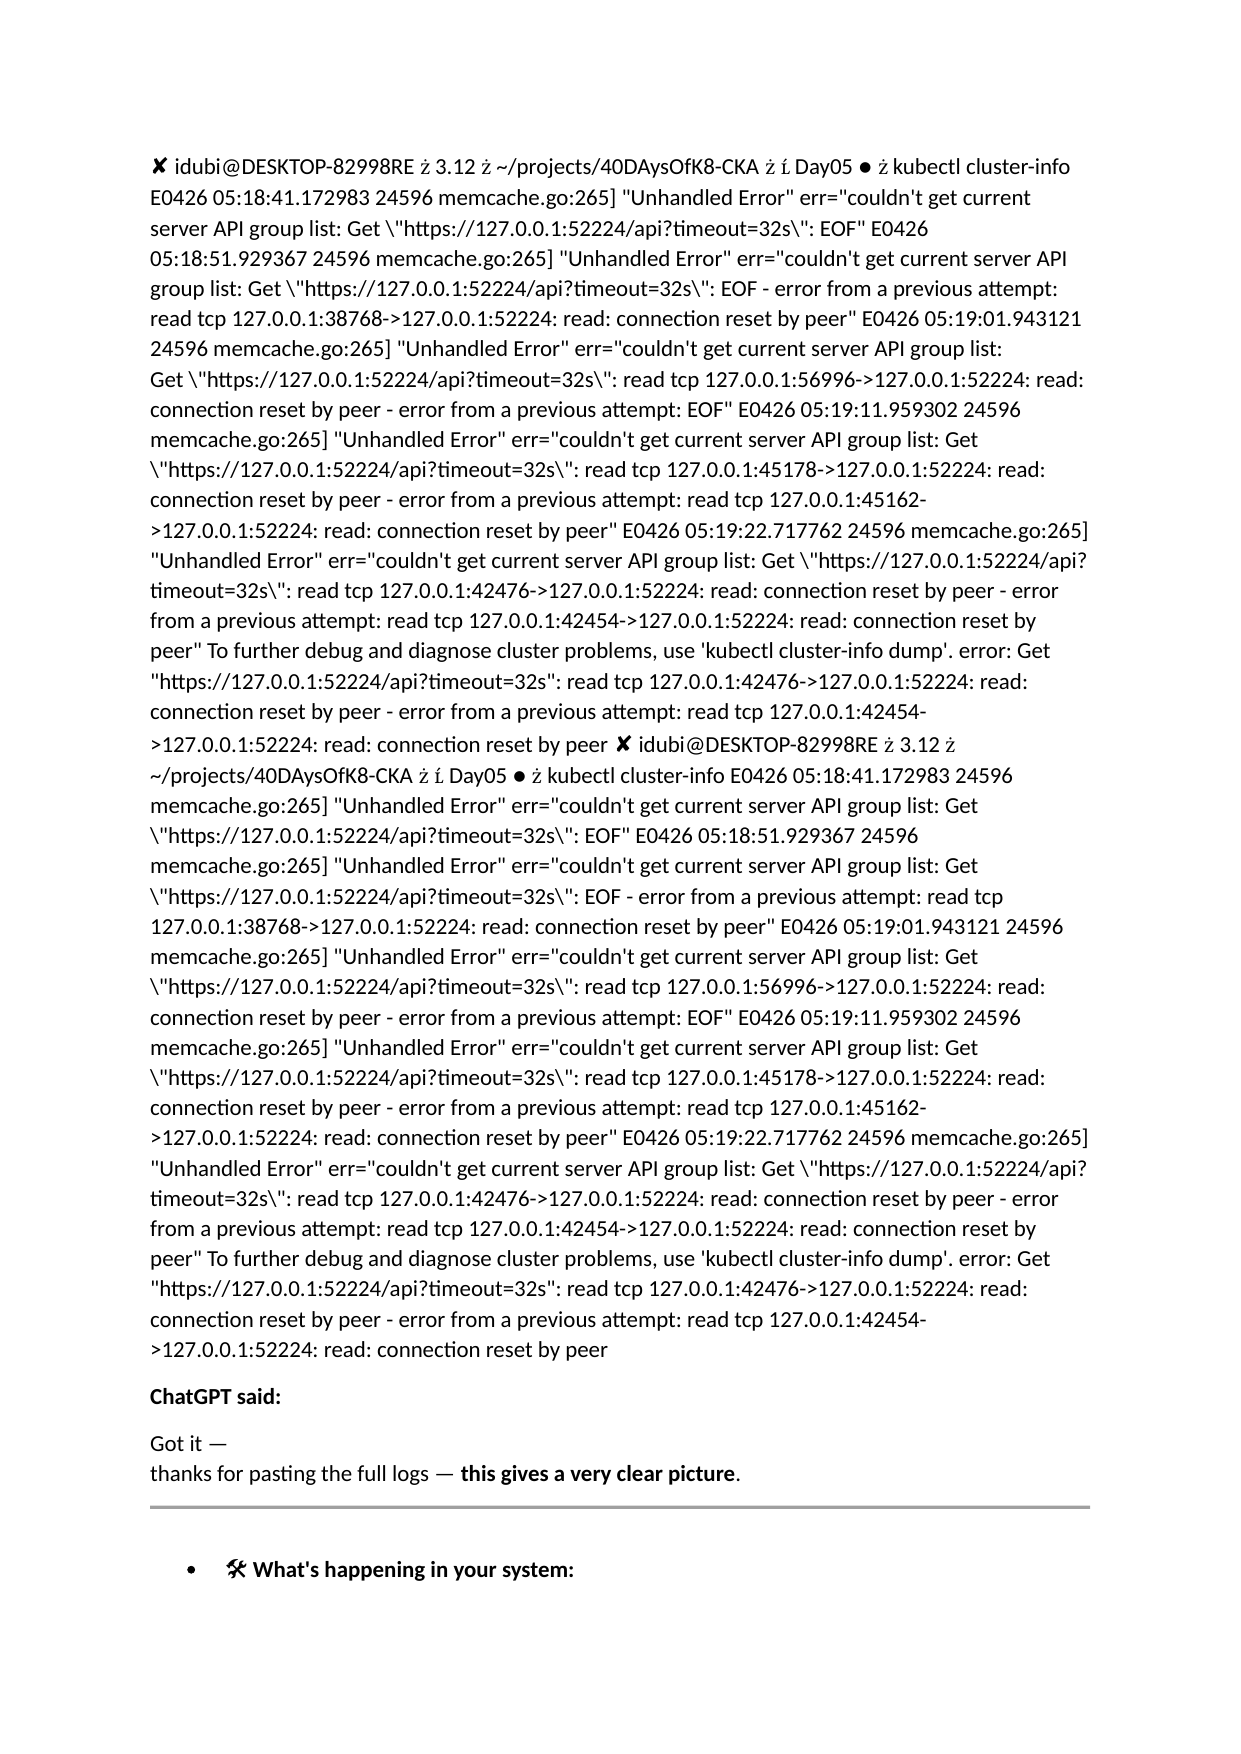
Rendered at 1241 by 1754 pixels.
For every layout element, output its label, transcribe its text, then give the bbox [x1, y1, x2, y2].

list 🛠 What's happening in your system: [187, 1553, 1090, 1584]
text Got it — thanks for pasting the full logs — this gives a very clear picture. [150, 1429, 1090, 1487]
text ChatGPT said: [150, 1382, 1090, 1410]
text ✘ idubi@DESKTOP-82998RE  3.12  ~/projects/40DAysOfK8-CKA   Day05 ●  kubectl cluster-info E0426 05:18:41.172983 24596 memcache.go:265] "Unhandled Error" err="couldn't get current server API group list: Get \"https://127.0.0.1:52224/api?timeout=32s\": EOF" E0426 05:18:51.929367 24596 memcache.go:265] "Unhandled Error" err="couldn't get current server API group list: Get \"https://127.0.0.1:52224/api?timeout=32s\": EOF - error from a previous attempt: read tcp 127.0.0.1:38768->127.0.0.1:52224: read: connection reset by peer" E0426 05:19:01.943121 24596 memcache.go:265] "Unhandled Error" err="couldn't get current server API group list: Get \"https://127.0.0.1:52224/api?timeout=32s\": read tcp 127.0.0.1:56996->127.0.0.1:52224: read: connection reset by peer - error from a previous attempt: EOF" E0426 05:19:11.959302 24596 memcache.go:265] "Unhandled Error" err="couldn't get current server API group list: Get \"https://127.0.0.1:52224/api?timeout=32s\": read tcp 127.0.0.1:45178->127.0.0.1:52224: read: connection reset by peer - error from a previous attempt: read tcp 127.0.0.1:45162->127.0.0.1:52224: read: connection reset by peer" E0426 05:19:22.717762 24596 memcache.go:265] "Unhandled Error" err="couldn't get current server API group list: Get \"https://127.0.0.1:52224/api?timeout=32s\": read tcp 127.0.0.1:42476->127.0.0.1:52224: read: connection reset by peer - error from a previous attempt: read tcp 127.0.0.1:42454->127.0.0.1:52224: read: connection reset by peer" To further debug and diagnose cluster problems, use 'kubectl cluster-info dump'. error: Get "https://127.0.0.1:52224/api?timeout=32s": read tcp 127.0.0.1:42476->127.0.0.1:52224: read: connection reset by peer - error from a previous attempt: read tcp 127.0.0.1:42454->127.0.0.1:52224: read: connection reset by peer ✘ idubi@DESKTOP-82998RE  3.12  ~/projects/40DAysOfK8-CKA   Day05 ●  kubectl cluster-info E0426 05:18:41.172983 24596 memcache.go:265] "Unhandled Error" err="couldn't get current server API group list: Get \"https://127.0.0.1:52224/api?timeout=32s\": EOF" E0426 05:18:51.929367 24596 memcache.go:265] "Unhandled Error" err="couldn't get current server API group list: Get \"https://127.0.0.1:52224/api?timeout=32s\": EOF - error from a previous attempt: read tcp 127.0.0.1:38768->127.0.0.1:52224: read: connection reset by peer" E0426 05:19:01.943121 24596 memcache.go:265] "Unhandled Error" err="couldn't get current server API group list: Get \"https://127.0.0.1:52224/api?timeout=32s\": read tcp 127.0.0.1:56996->127.0.0.1:52224: read: connection reset by peer - error from a previous attempt: EOF" E0426 05:19:11.959302 24596 memcache.go:265] "Unhandled Error" err="couldn't get current server API group list: Get \"https://127.0.0.1:52224/api?timeout=32s\": read tcp 127.0.0.1:45178->127.0.0.1:52224: read: connection reset by peer - error from a previous attempt: read tcp 127.0.0.1:45162->127.0.0.1:52224: read: connection reset by peer" E0426 05:19:22.717762 24596 memcache.go:265] "Unhandled Error" err="couldn't get current server API group list: Get \"https://127.0.0.1:52224/api?timeout=32s\": read tcp 127.0.0.1:42476->127.0.0.1:52224: read: connection reset by peer - error from a previous attempt: read tcp 127.0.0.1:42454->127.0.0.1:52224: read: connection reset by peer" To further debug and diagnose cluster problems, use 'kubectl cluster-info dump'. error: Get "https://127.0.0.1:52224/api?timeout=32s": read tcp 127.0.0.1:42476->127.0.0.1:52224: read: connection reset by peer - error from a previous attempt: read tcp 127.0.0.1:42454->127.0.0.1:52224: read: connection reset by peer [150, 150, 1090, 1363]
